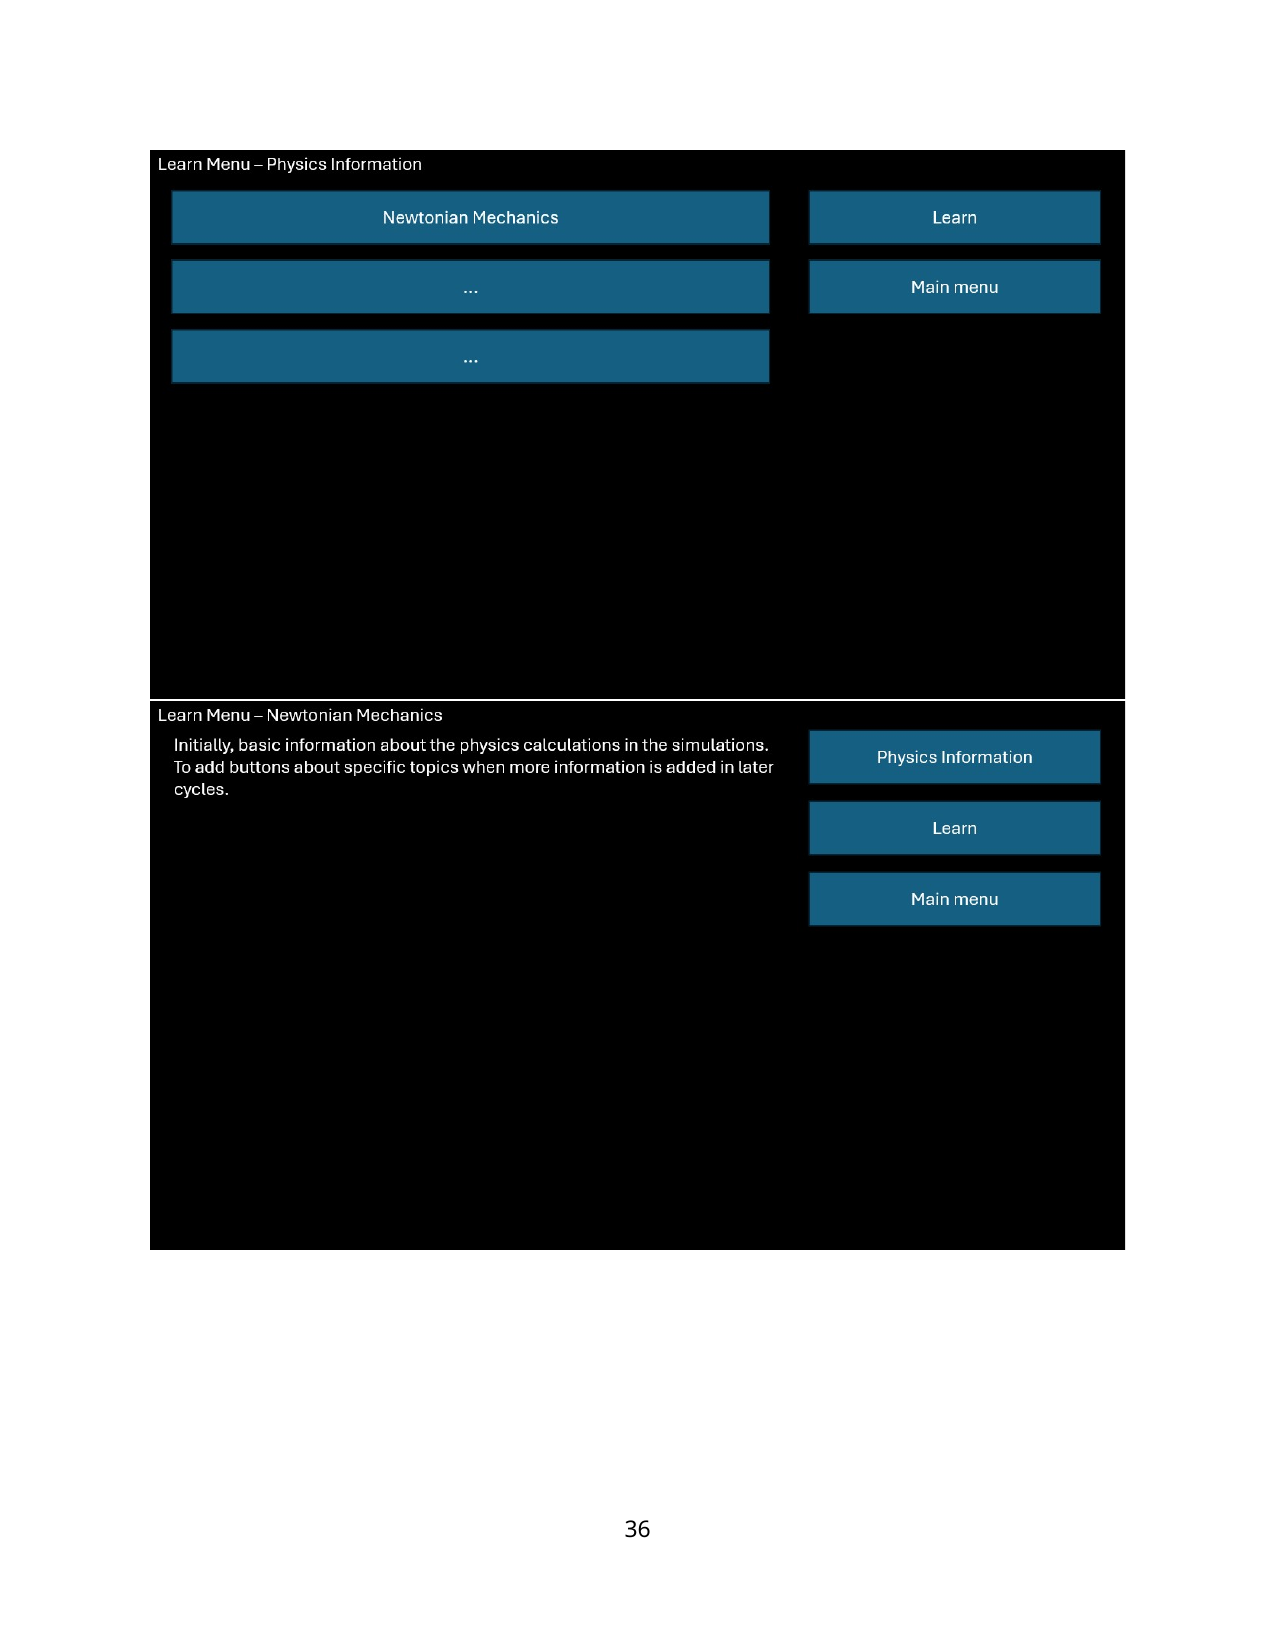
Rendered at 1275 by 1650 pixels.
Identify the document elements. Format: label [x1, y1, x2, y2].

picture [150, 150, 1125, 699]
picture [150, 701, 1125, 1250]
